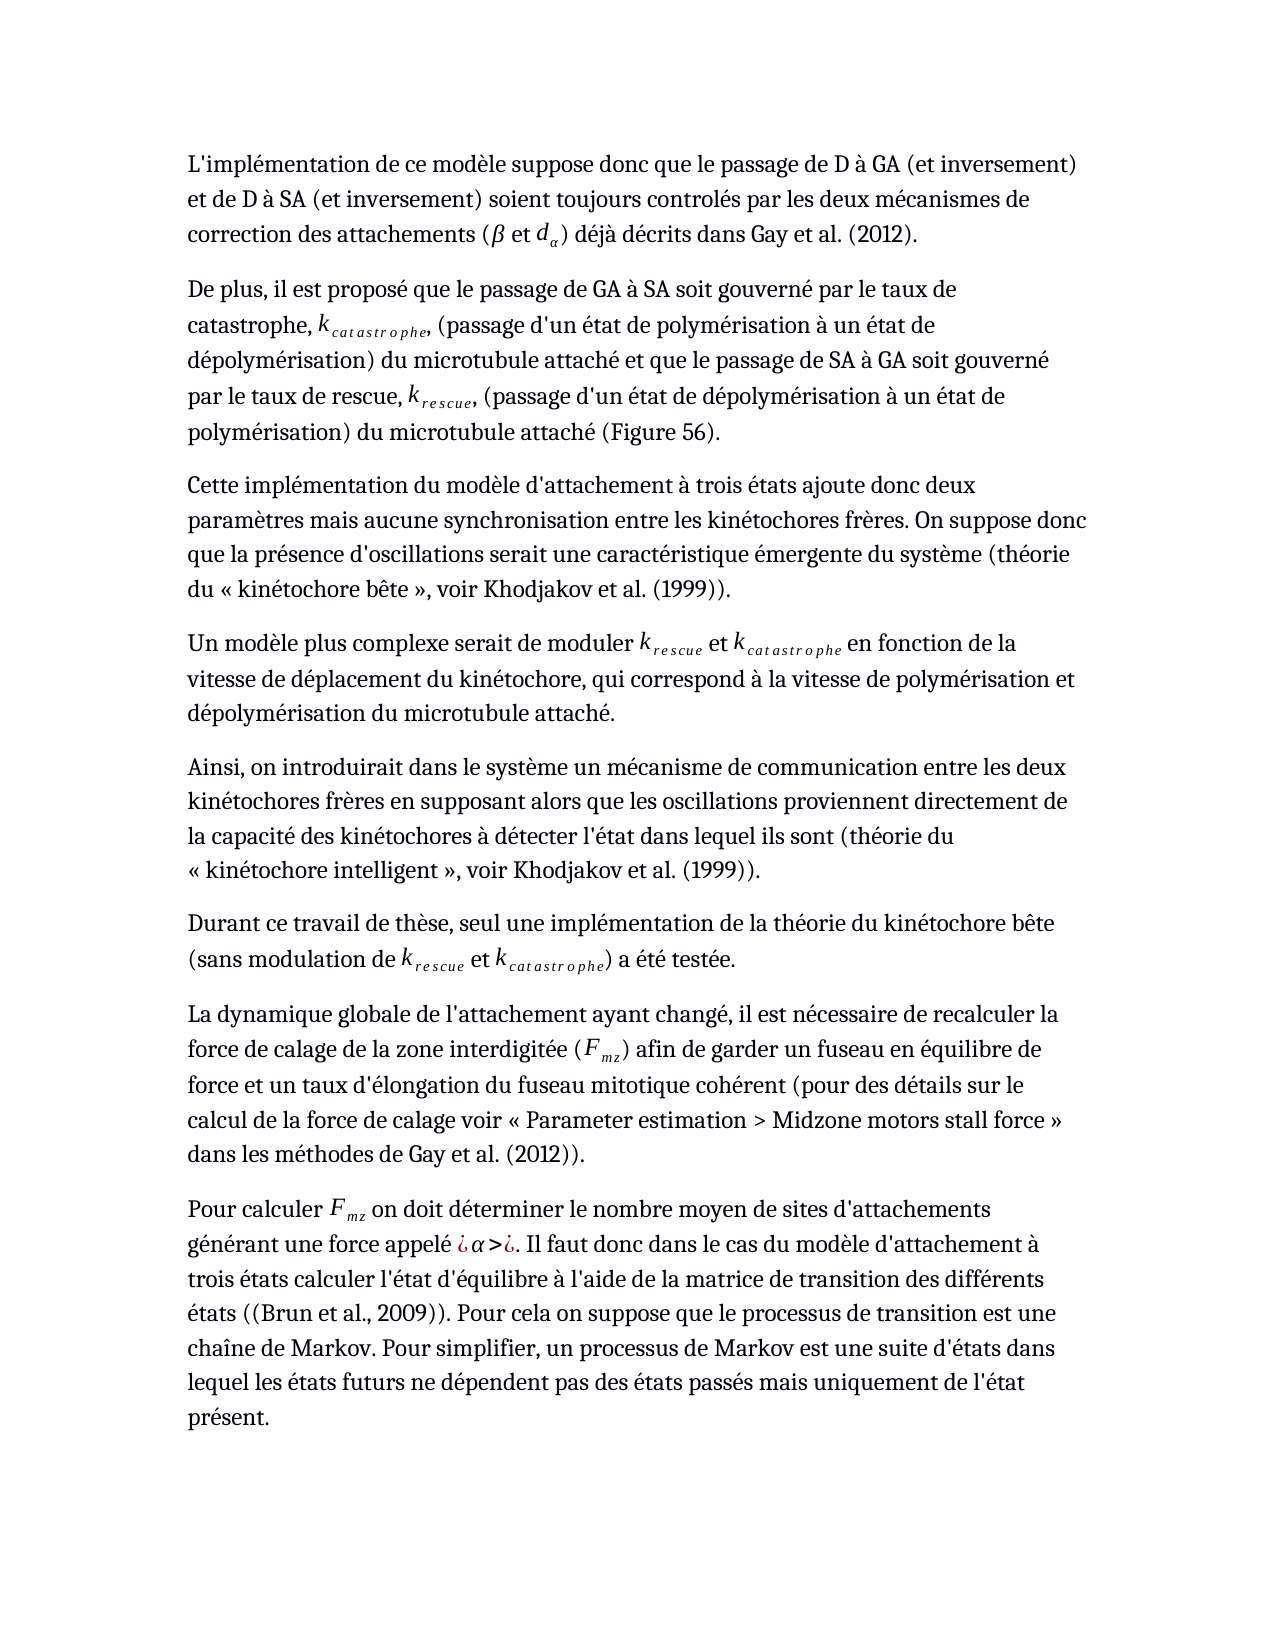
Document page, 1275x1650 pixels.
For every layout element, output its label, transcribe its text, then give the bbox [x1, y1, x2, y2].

text Ainsi, on introduirait dans le système un mécanisme de communication entre les deux kinétochores frères en supposant alors que les oscillations proviennent directement de la capacité des kinétochores à détecter l'état dans lequel ils sont (théorie du « kinétochore intelligent », voir Khodjakov et al. (1999)). [187, 753, 1087, 885]
text Un modèle plus complexe serait de moduler et en fonction de la vitesse de déplacement du kinétochore, qui correspond à la vitesse de polymérisation et dépolymérisation du microtubule attaché. [187, 628, 1087, 728]
text La dynamique globale de l'attachement ayant changé, il est nécessaire de recalculer la force de calage de la zone interdigitée () afin de garder un fuseau en équilibre de force et un taux d'élongation du fuseau mitotique cohérent (pour des détails sur le calcul de la force de calage voir « Parameter estimation > Midzone motors stall force » dans les méthodes de Gay et al. (2012)). [187, 999, 1087, 1169]
text De plus, il est proposé que le passage de GA à SA soit gouverné par le taux de catastrophe, , (passage d'un état de polymérisation à un état de dépolymérisation) du microtubule attaché et que le passage de SA à GA soit gouverné par le taux de rescue, , (passage d'un état de dépolymérisation à un état de polymérisation) du microtubule attaché (Figure 56). [187, 275, 1087, 447]
text L'implémentation de ce modèle suppose donc que le passage de D à GA (et inversement) et de D à SA (et inversement) soient toujours controlés par les deux mécanismes de correction des attachements ( et ) déjà décrits dans Gay et al. (2012). [187, 150, 1087, 250]
text Durant ce travail de thèse, seul une implémentation de la théorie du kinétochore bête (sans modulation de et ) a été testée. [187, 909, 1087, 975]
text Cette implémentation du modèle d'attachement à trois états ajoute donc deux paramètres mais aucune synchronisation entre les kinétochores frères. On suppose donc que la présence d'oscillations serait une caractéristique émergente du système (théorie du « kinétochore bête », voir Khodjakov et al. (1999)). [187, 471, 1087, 603]
text Pour calculer on doit déterminer le nombre moyen de sites d'attachements générant une force appelé . Il faut donc dans le cas du modèle d'attachement à trois états calculer l'état d'équilibre à l'aide de la matrice de transition des différents états ((Brun et al., 2009)). Pour cela on suppose que le processus de transition est une chaîne de Markov. Pour simplifier, un processus de Markov est une suite d'états dans lequel les états futurs ne dépendent pas des états passés mais uniquement de l'état présent. [187, 1193, 1087, 1432]
